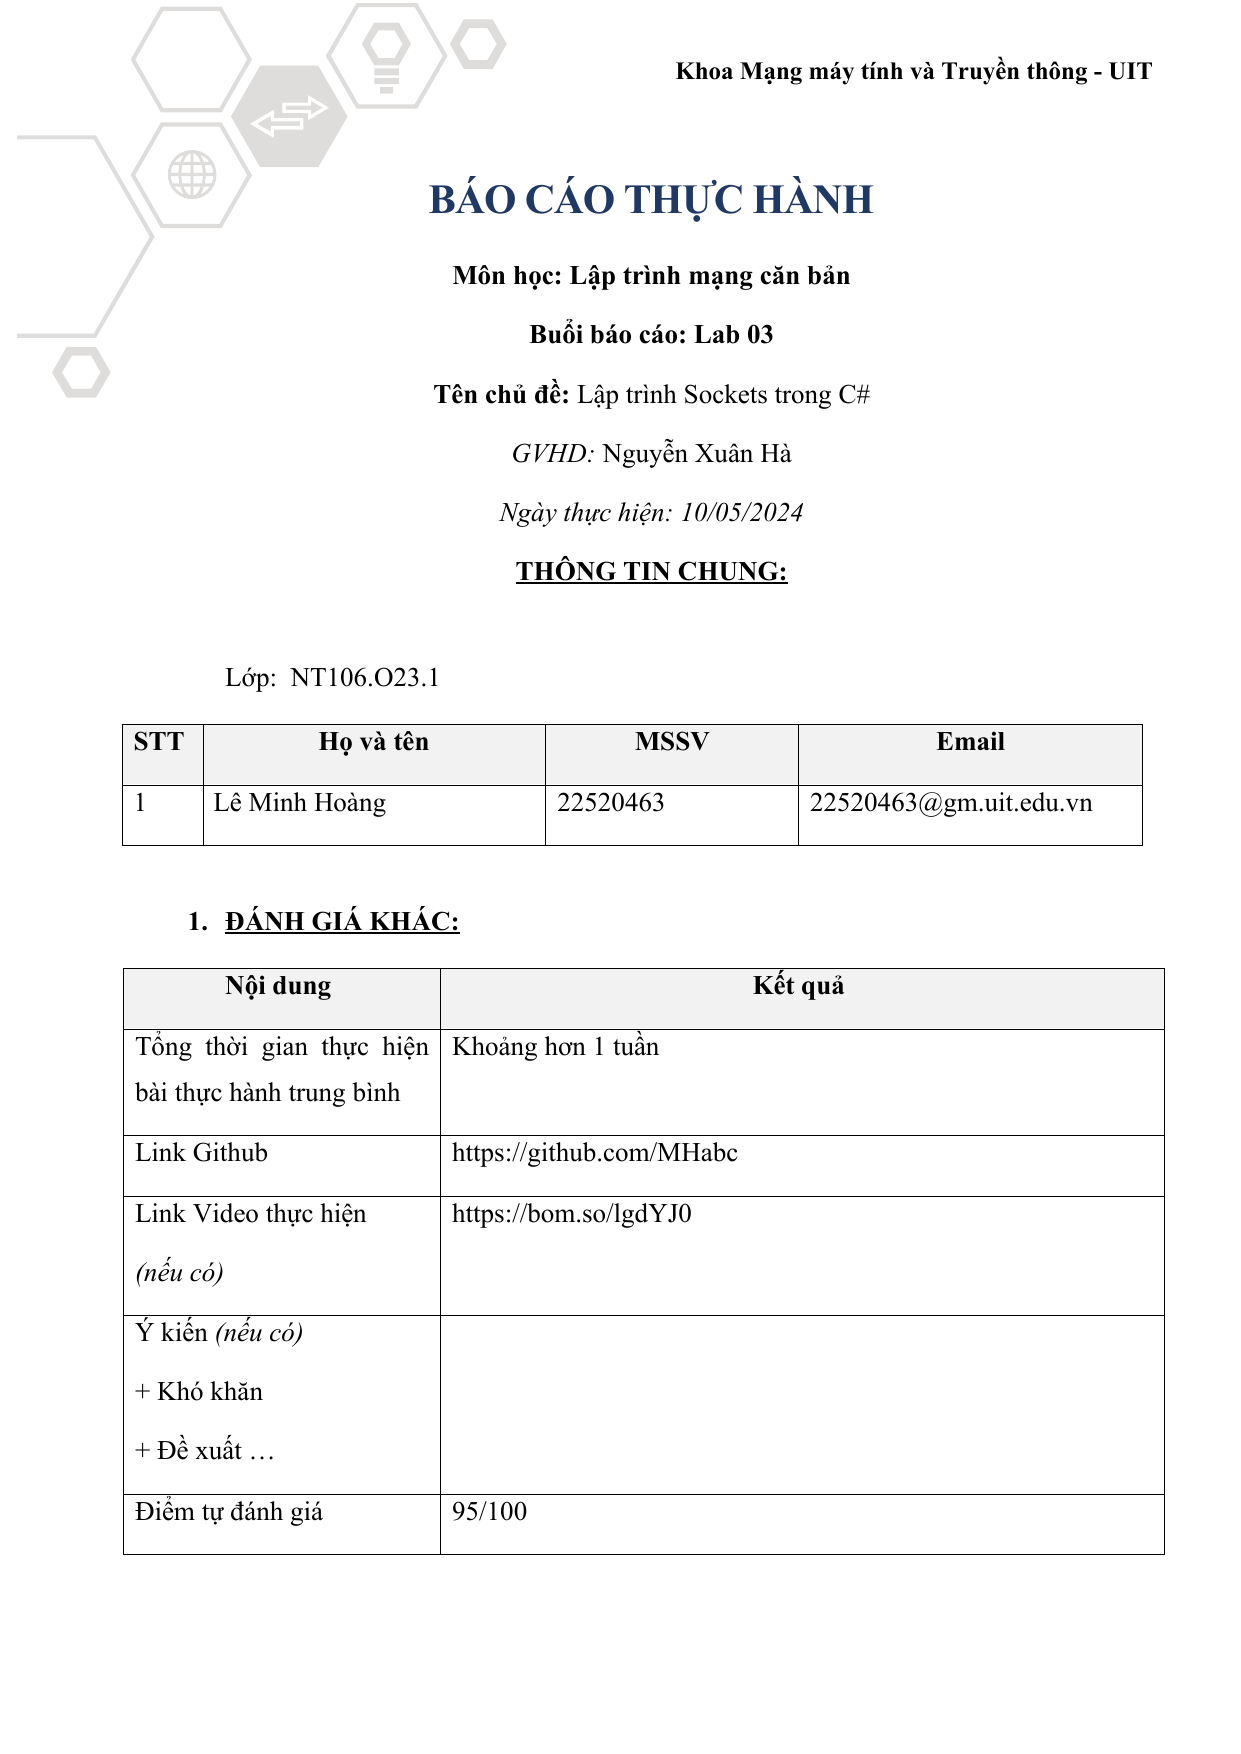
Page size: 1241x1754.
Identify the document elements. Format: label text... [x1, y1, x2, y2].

table_cell [441, 1316, 1164, 1493]
list ĐÁNH GIÁ KHÁC: [187, 905, 1153, 936]
table_cell Link Github [124, 1136, 440, 1196]
table_cell Lê Minh Hoàng [204, 786, 545, 845]
table_header Email [799, 725, 1142, 784]
table_cell Khoảng hơn 1 tuần [441, 1030, 1164, 1135]
table_header MSSV [546, 725, 798, 784]
text GVHD: Nguyễn Xuân Hà [150, 437, 1153, 468]
table_cell Điểm tự đánh giá [124, 1495, 440, 1554]
table_cell https://bom.so/lgdYJ0 [441, 1197, 1164, 1315]
table_header Nội dung [124, 969, 440, 1028]
table_cell Link Video thực hiện (nếu có) [124, 1197, 440, 1315]
title BÁO CÁO THỰC HÀNH [150, 175, 1153, 223]
text Môn học: Lập trình mạng căn bản [150, 259, 1153, 291]
table_cell Ý kiến (nếu có) + Khó khăn + Đề xuất … [124, 1316, 440, 1493]
list Lớp: NT106.O23.1 [225, 661, 1153, 692]
table_cell 22520463@gm.uit.edu.vn [799, 786, 1142, 845]
table_cell 1 [123, 786, 203, 845]
table_cell https://github.com/MHabc [441, 1136, 1164, 1196]
table_cell 22520463 [546, 786, 798, 845]
text Ngày thực hiện: 10/05/2024 [150, 496, 1153, 527]
table_cell Tổng thời gian thực hiện bài thực hành trung bình [124, 1030, 440, 1135]
table_header Kết quả [441, 969, 1164, 1028]
text Buổi báo cáo: Lab 03 [150, 318, 1153, 350]
text THÔNG TIN CHUNG: [150, 555, 1153, 586]
text Tên chủ đề: Lập trình Sockets trong C# [150, 378, 1153, 409]
table_header Họ và tên [204, 725, 545, 784]
table_cell 95/100 [441, 1495, 1164, 1554]
table_header STT [123, 725, 203, 784]
